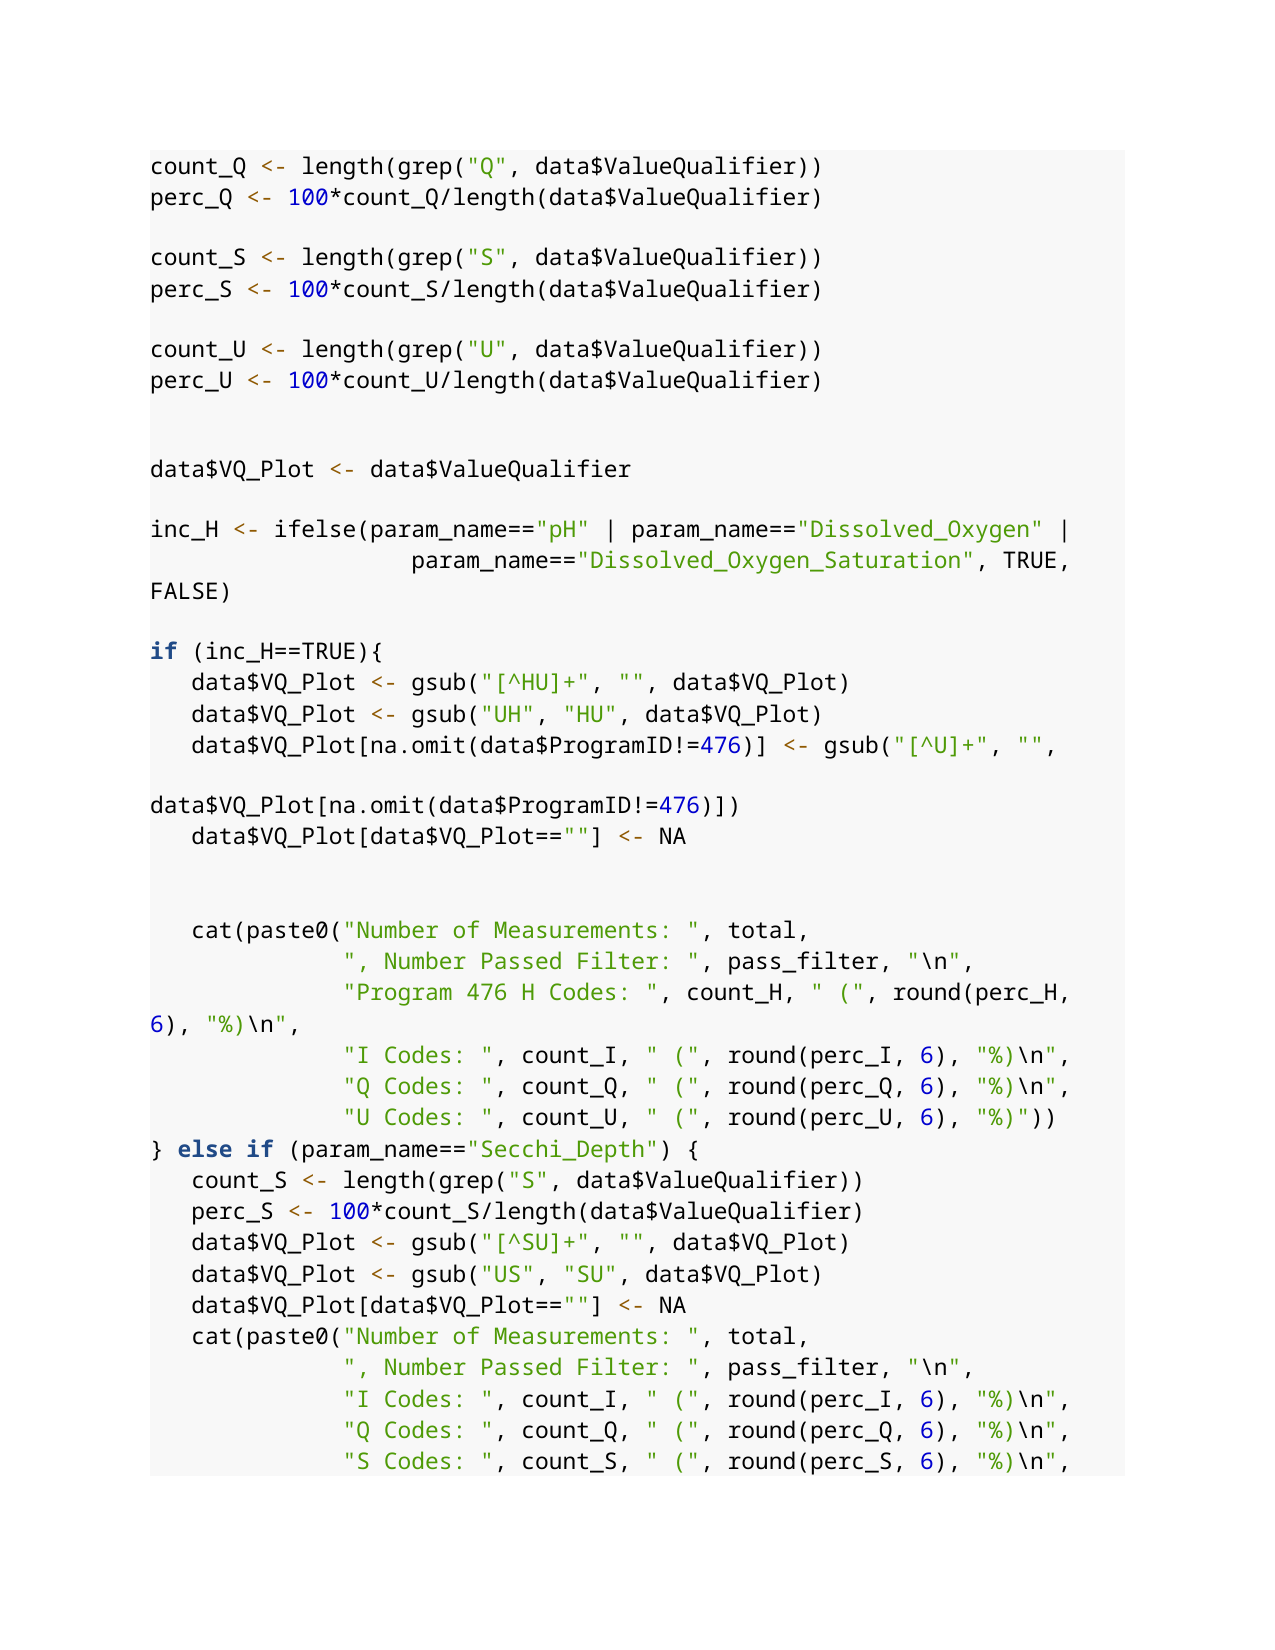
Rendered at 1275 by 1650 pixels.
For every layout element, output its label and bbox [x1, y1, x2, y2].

text [150, 150, 1125, 1476]
